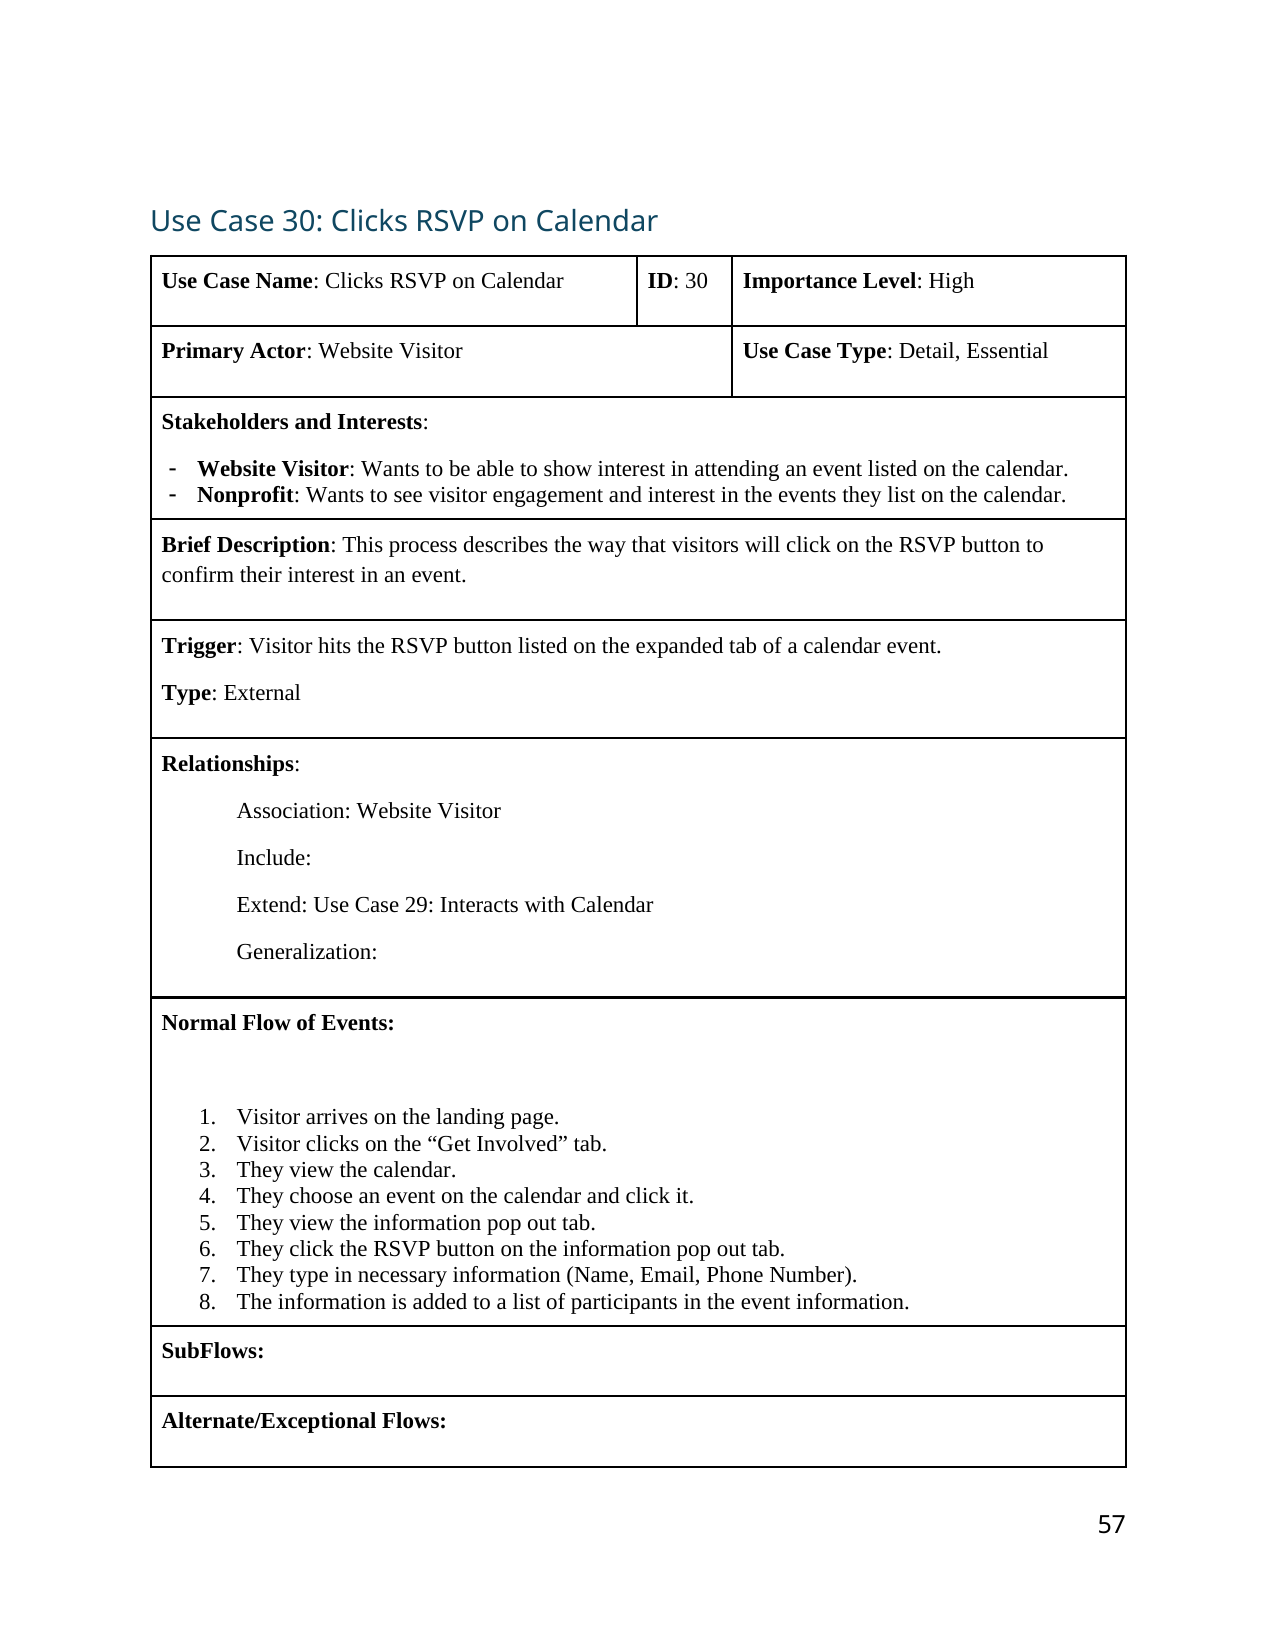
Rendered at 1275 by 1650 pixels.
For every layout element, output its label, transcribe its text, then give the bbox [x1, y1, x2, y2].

table_cell Use Case Type: Detail, Essential [733, 327, 1125, 396]
table_cell Normal Flow of Events: Visitor arrives on the landing page. Visitor clicks on the “Get Involved” tab. They view the calendar. They choose an event on the calendar and click it. They view the information pop out tab. They click the RSVP button on the information pop out tab. They type in necessary information (Name, Email, Phone Number). The information is added to a list of participants in the event information. [152, 999, 1125, 1324]
table_header ID: 30 [638, 257, 731, 325]
subtitle Use Case 30: Clicks RSVP on Calendar [150, 200, 1125, 240]
table_cell Trigger: Visitor hits the RSVP button listed on the expanded tab of a calendar event. Type: External [152, 621, 1125, 737]
table_header Importance Level: High [733, 257, 1125, 325]
table_cell Primary Actor: Website Visitor [152, 327, 731, 396]
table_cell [152, 1397, 1125, 1466]
table_cell Brief Description: This process describes the way that visitors will click on the RSVP button to confirm their interest in an event. [152, 520, 1125, 619]
table_cell Stakeholders and Interests: Website Visitor: Wants to be able to show interest in attending an event listed on the calendar. Nonprofit: Wants to see visitor engagement and interest in the events they list on the calendar. [152, 398, 1125, 518]
table_cell Relationships: Association: Website Visitor Include: Extend: Use Case 29: Interacts with Calendar Generalization: [152, 739, 1125, 996]
table_header Use Case Name: Clicks RSVP on Calendar [152, 257, 636, 325]
table_cell SubFlows: [152, 1327, 1125, 1395]
